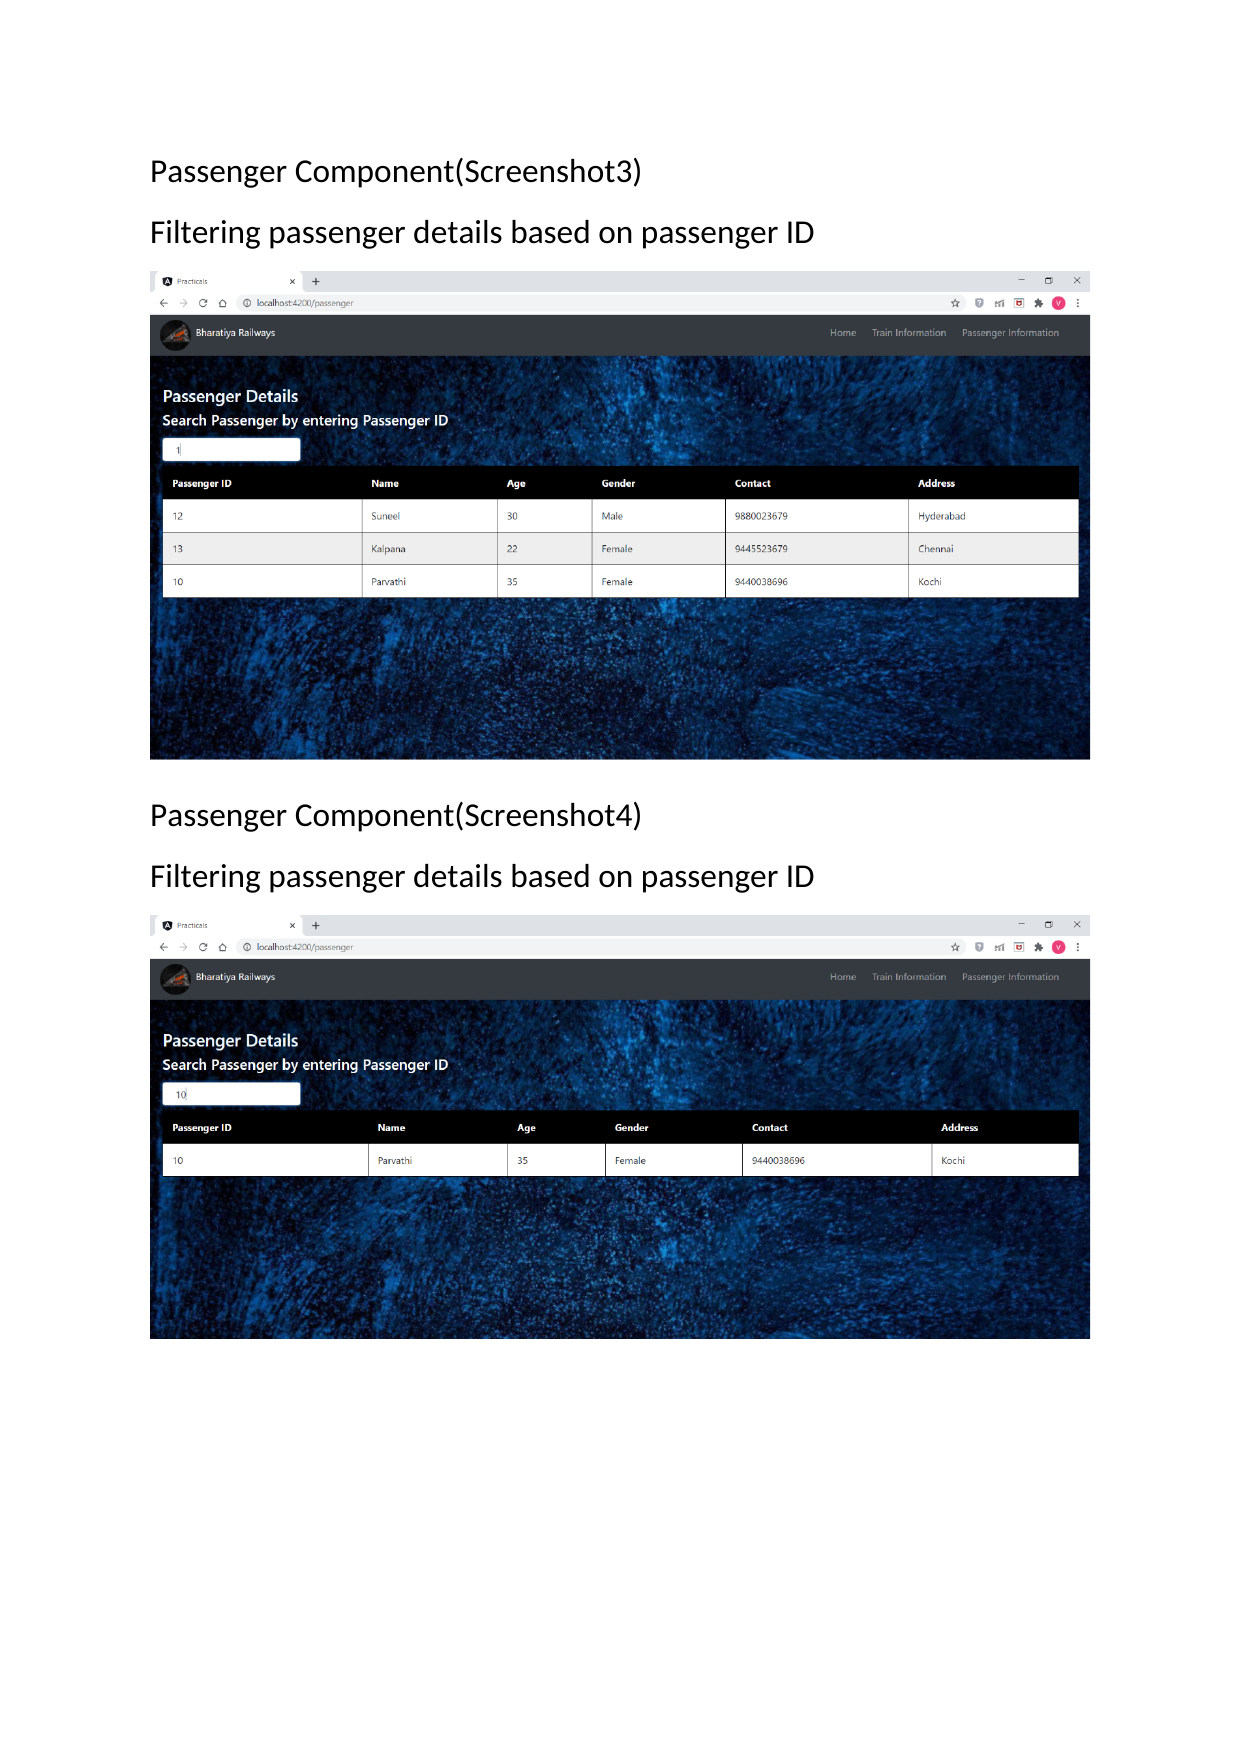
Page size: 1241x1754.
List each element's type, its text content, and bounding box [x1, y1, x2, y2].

text Filtering passenger details based on passenger ID [150, 855, 1090, 896]
picture [150, 271, 1091, 776]
text Passenger Component(Screenshot3) [150, 150, 1090, 191]
text Passenger Component(Screenshot4) [150, 794, 1090, 835]
picture [150, 915, 1091, 1421]
text Filtering passenger details based on passenger ID [150, 211, 1090, 251]
